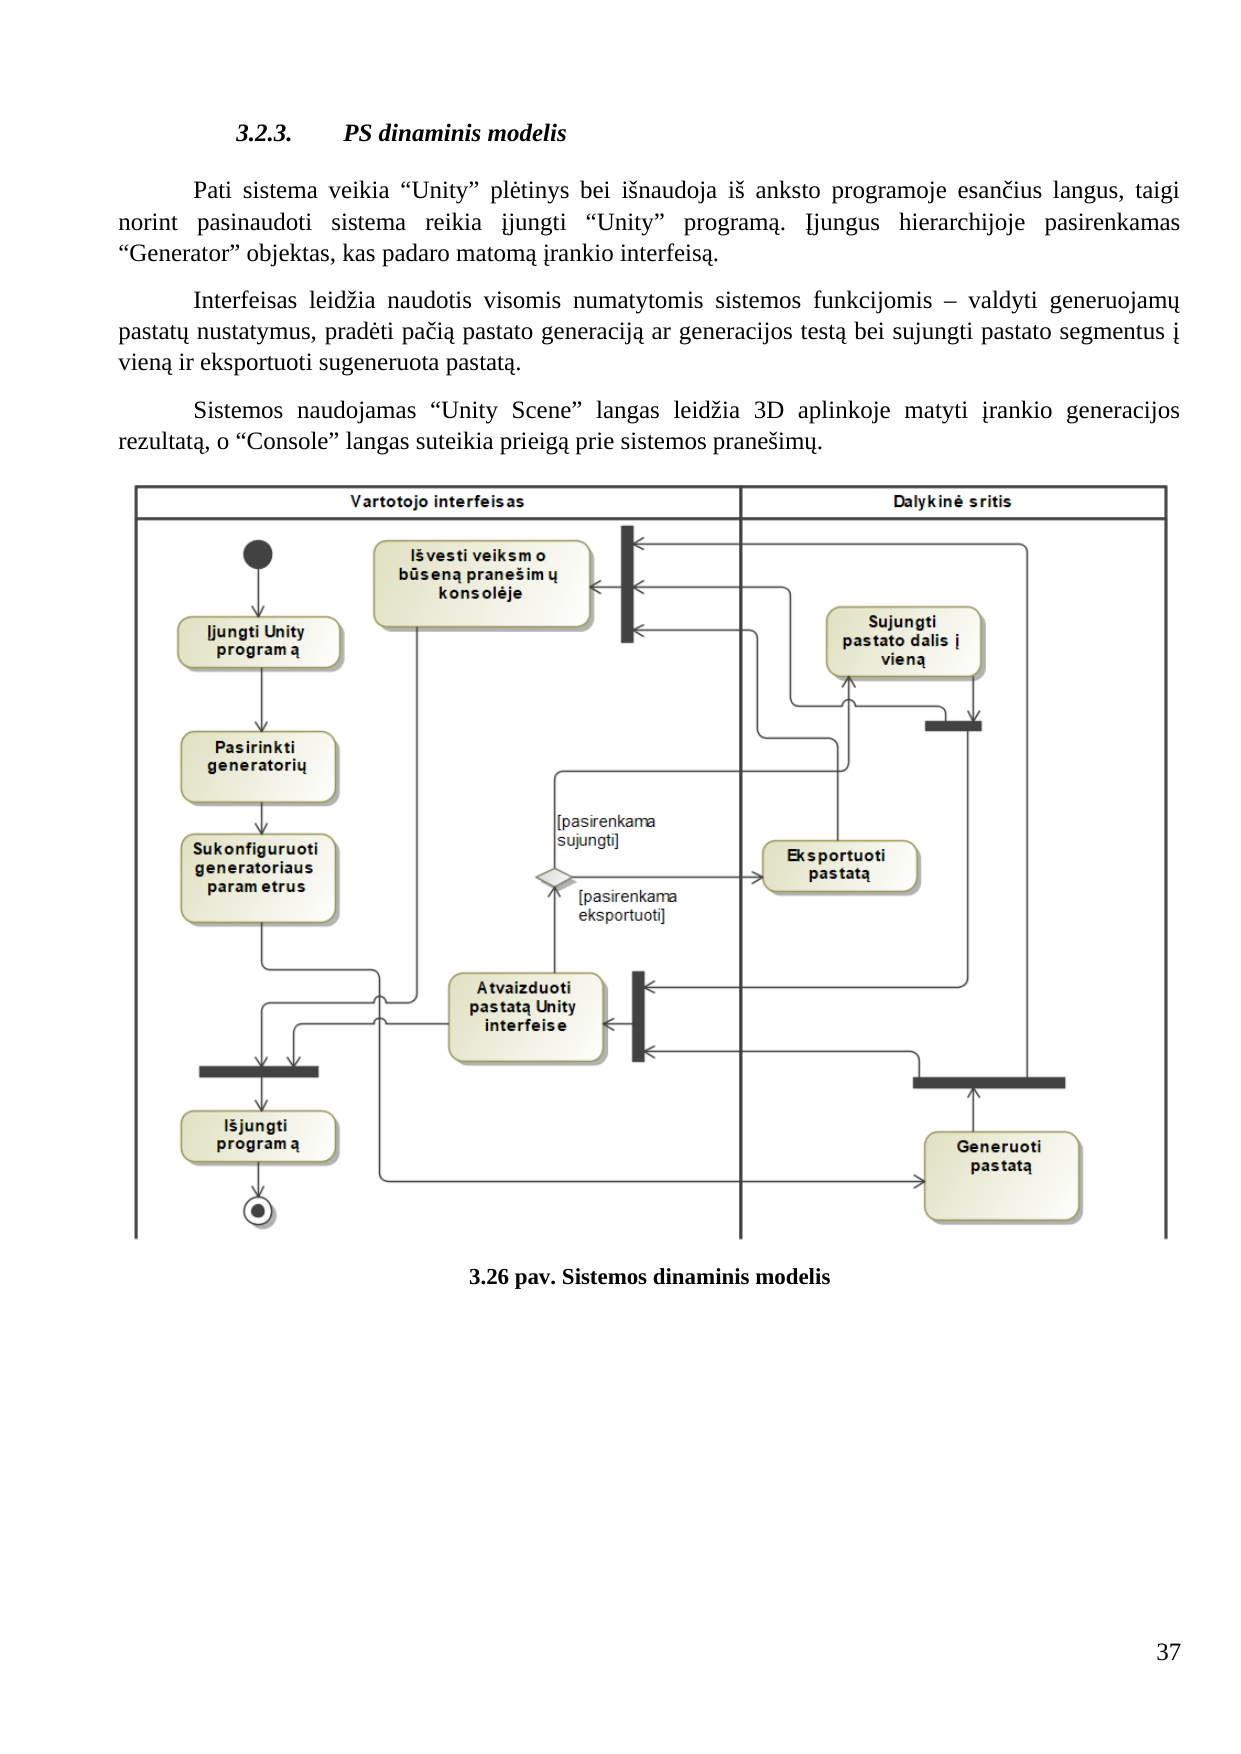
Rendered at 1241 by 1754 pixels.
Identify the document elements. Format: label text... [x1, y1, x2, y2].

picture [118, 473, 1182, 1245]
subtitle PS dinaminis modelis [236, 118, 1181, 147]
text Pati sistema veikia “Unity” plėtinys bei išnaudoja iš anksto programoje esančius langus, taigi norint pasinaudoti sistema reikia įjungti “Unity” programą. Įjungus hierarchijoje pasirenkamas “Generator” objektas, kas padaro matomą įrankio interfeisą. [118, 176, 1181, 266]
text Sistemos naudojamas “Unity Scene” langas leidžia 3D aplinkoje matyti įrankio generacijos rezultatą, o “Console” langas suteikia prieigą prie sistemos pranešimų. [118, 395, 1181, 455]
text Interfeisas leidžia naudotis visomis numatytomis sistemos funkcijomis – valdyti generuojamų pastatų nustatymus, pradėti pačią pastato generaciją ar generacijos testą bei sujungti pastato segmentus į vieną ir eksportuoti sugeneruota pastatą. [118, 285, 1181, 376]
